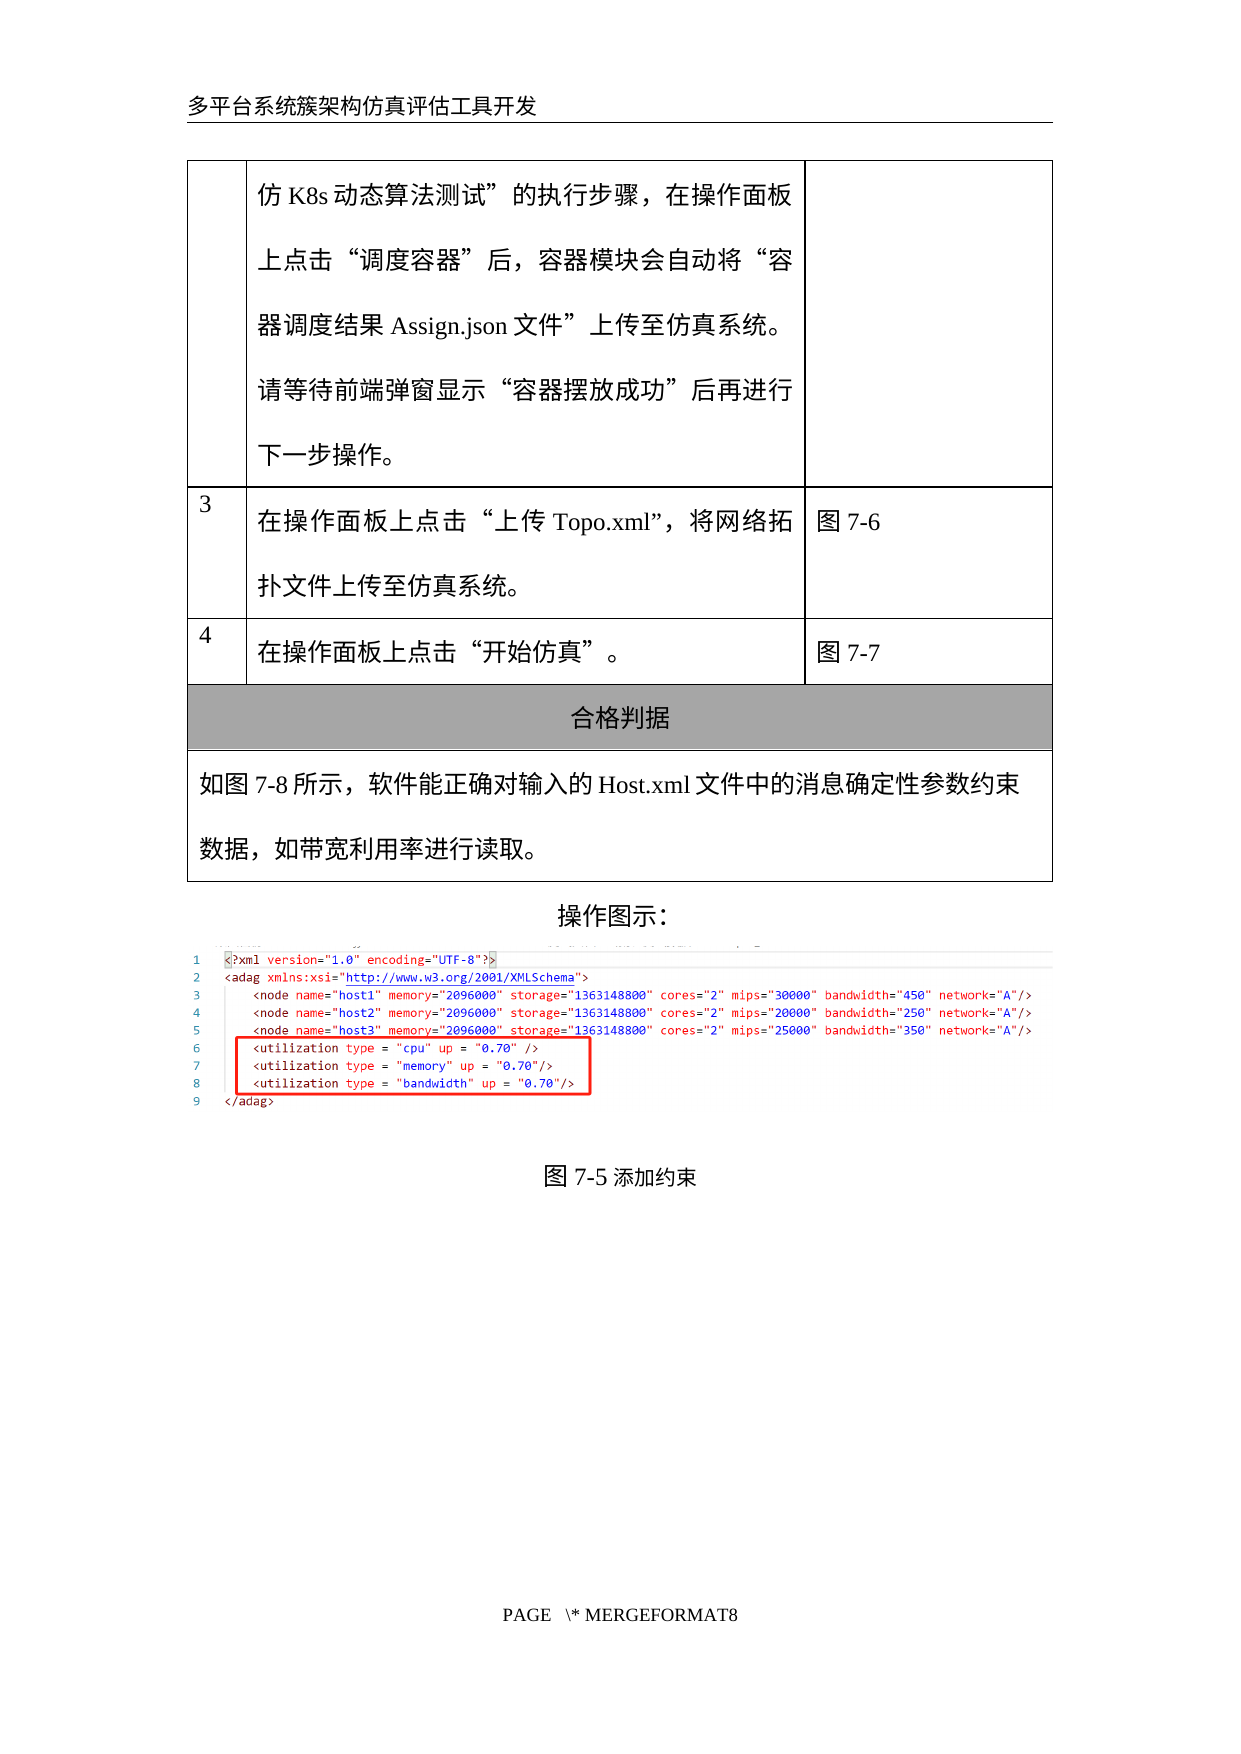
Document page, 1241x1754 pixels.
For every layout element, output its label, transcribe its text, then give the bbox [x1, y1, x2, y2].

table_cell 3 [188, 488, 246, 617]
table_cell 在操作面板上点击“开始仿真”。 [247, 619, 804, 683]
table_cell 在操作面板上点击“上传Topo.xml”，将网络拓扑文件上传至仿真系统。 [247, 488, 804, 617]
table_cell 合格判据 [188, 685, 1052, 749]
table_cell 2 [188, 161, 246, 486]
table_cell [247, 161, 804, 486]
table_cell [806, 161, 1052, 486]
table_cell 4 [188, 619, 246, 683]
text 操作图示： [187, 882, 1053, 946]
picture [187, 946, 1053, 1112]
